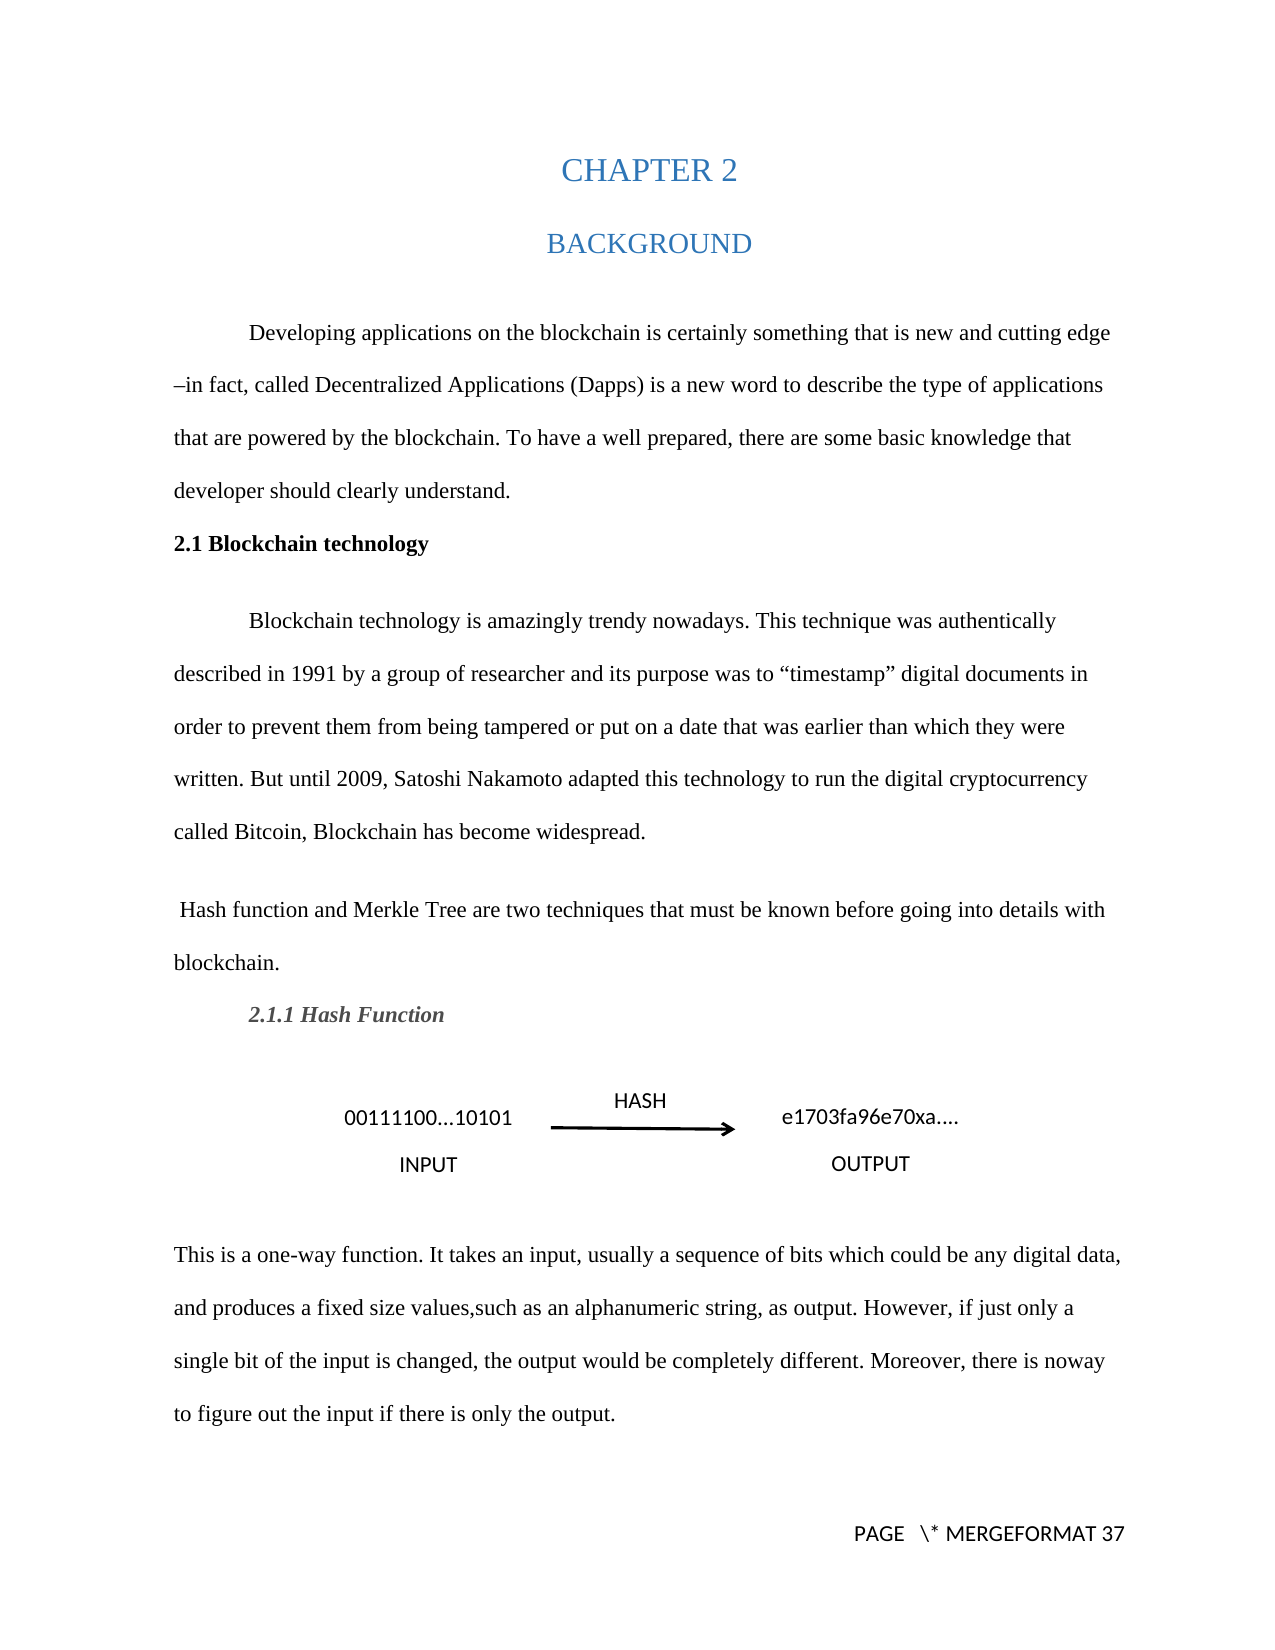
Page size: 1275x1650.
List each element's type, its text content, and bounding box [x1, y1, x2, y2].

text Blockchain technology is amazingly trendy nowadays. This technique was authentically described in 1991 by a group of researcher and its purpose was to “timestamp” digital documents in order to prevent them from being tampered or put on a date that was earlier than which they were written. But until 2009, Satoshi Nakamoto adapted this technology to run the digital cryptocurrency called Bitcoin, Blockchain has become widespread. [174, 607, 1125, 844]
text This is a one-way function. It takes an input, usually a sequence of bits which could be any digital data, and produces a fixed size values,such as an alphanumeric string, as output. However, if just only a single bit of the input is changed, the output would be completely different. Moreover, there is noway to figure out the input if there is only the output. [174, 1241, 1125, 1426]
text Hash function and Merkle Tree are two techniques that must be known before going into details with blockchain. [174, 896, 1125, 975]
text Developing applications on the blockchain is certainly something that is new and cutting edge –in fact, called Decentralized Applications (Dapps) is a new word to describe the type of applications that are powered by the blockchain. To have a well prepared, there are some basic knowledge that developer should clearly understand. [174, 319, 1125, 503]
subtitle 2.1 Blockchain technology [174, 529, 1125, 556]
subtitle BACKGROUND [174, 227, 1125, 260]
subtitle 2.1.1 Hash Function [174, 1001, 1125, 1028]
subtitle CHAPTER 2 [174, 150, 1125, 188]
